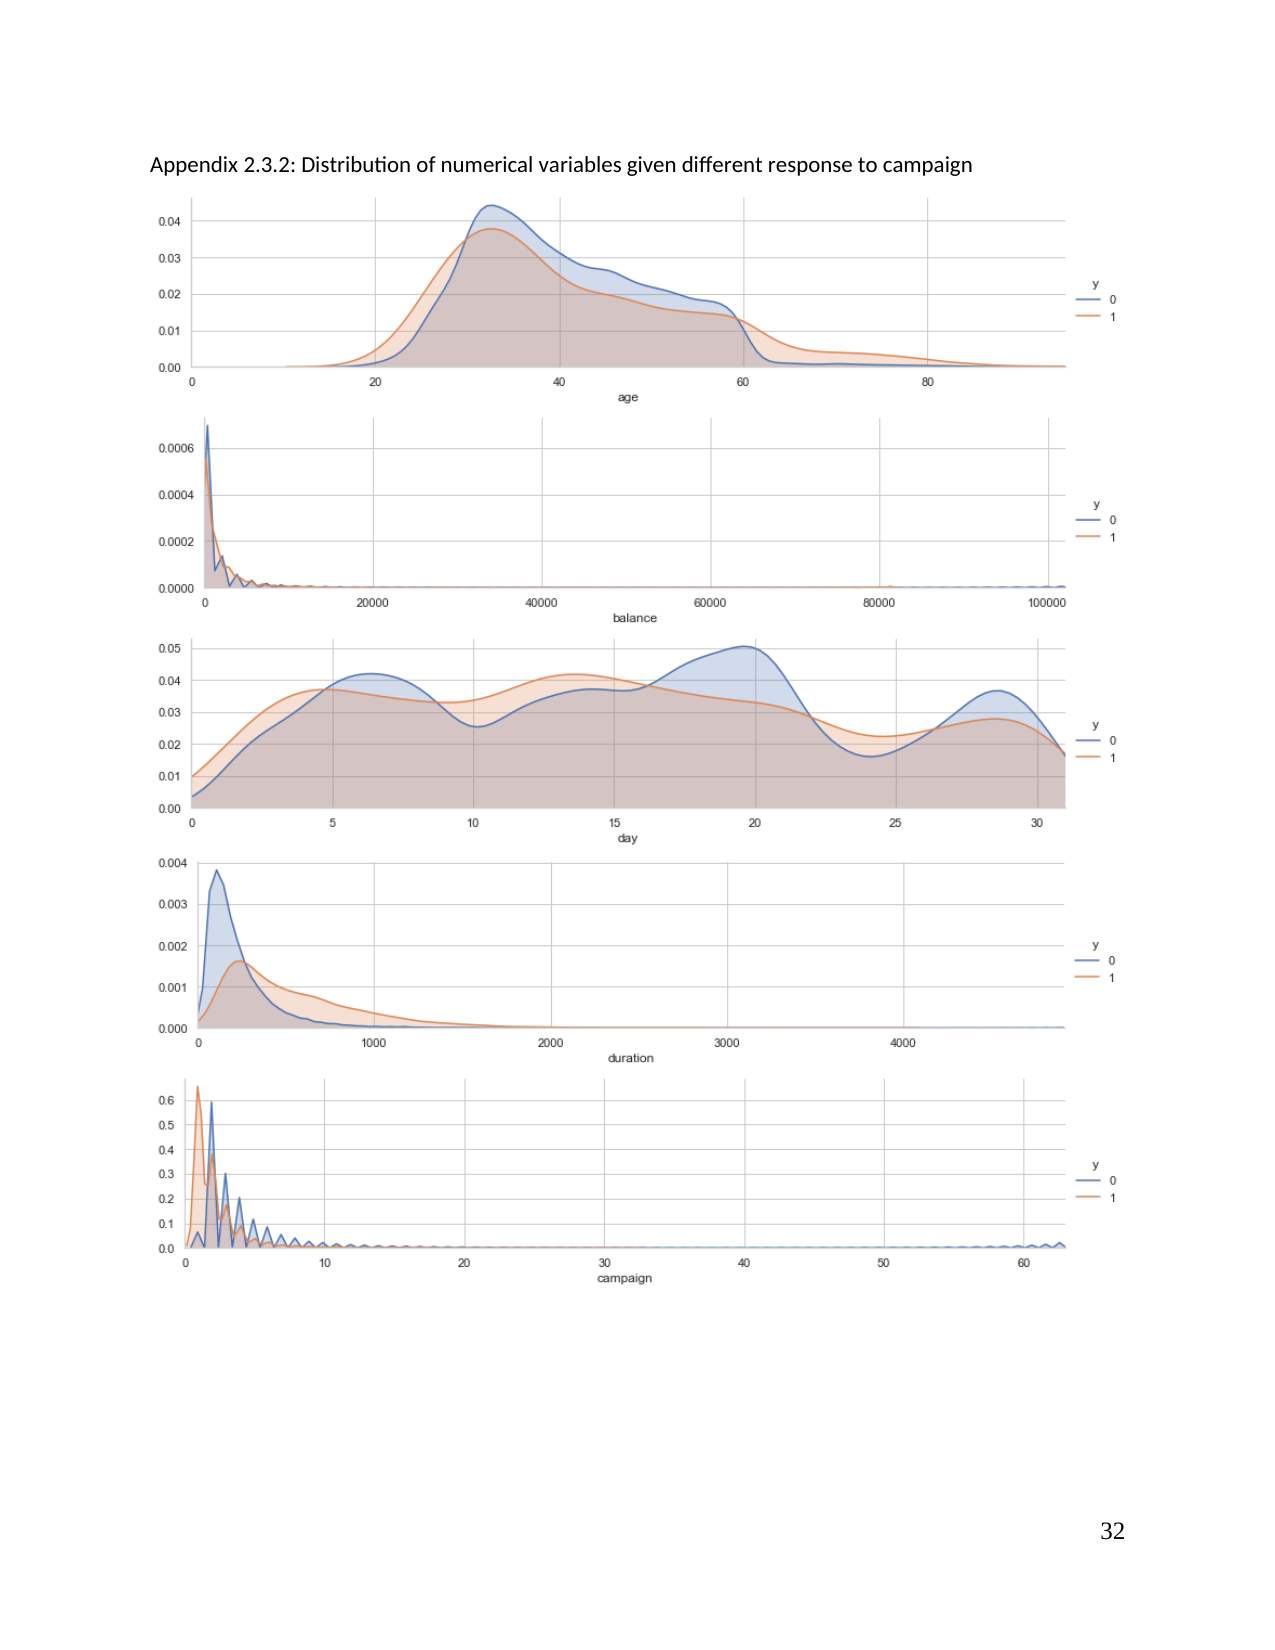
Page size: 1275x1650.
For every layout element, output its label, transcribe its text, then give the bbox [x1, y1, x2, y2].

picture [150, 190, 1125, 1292]
subtitle Appendix 2.3.2: Distribution of numerical variables given different response to campaign [150, 150, 1125, 178]
